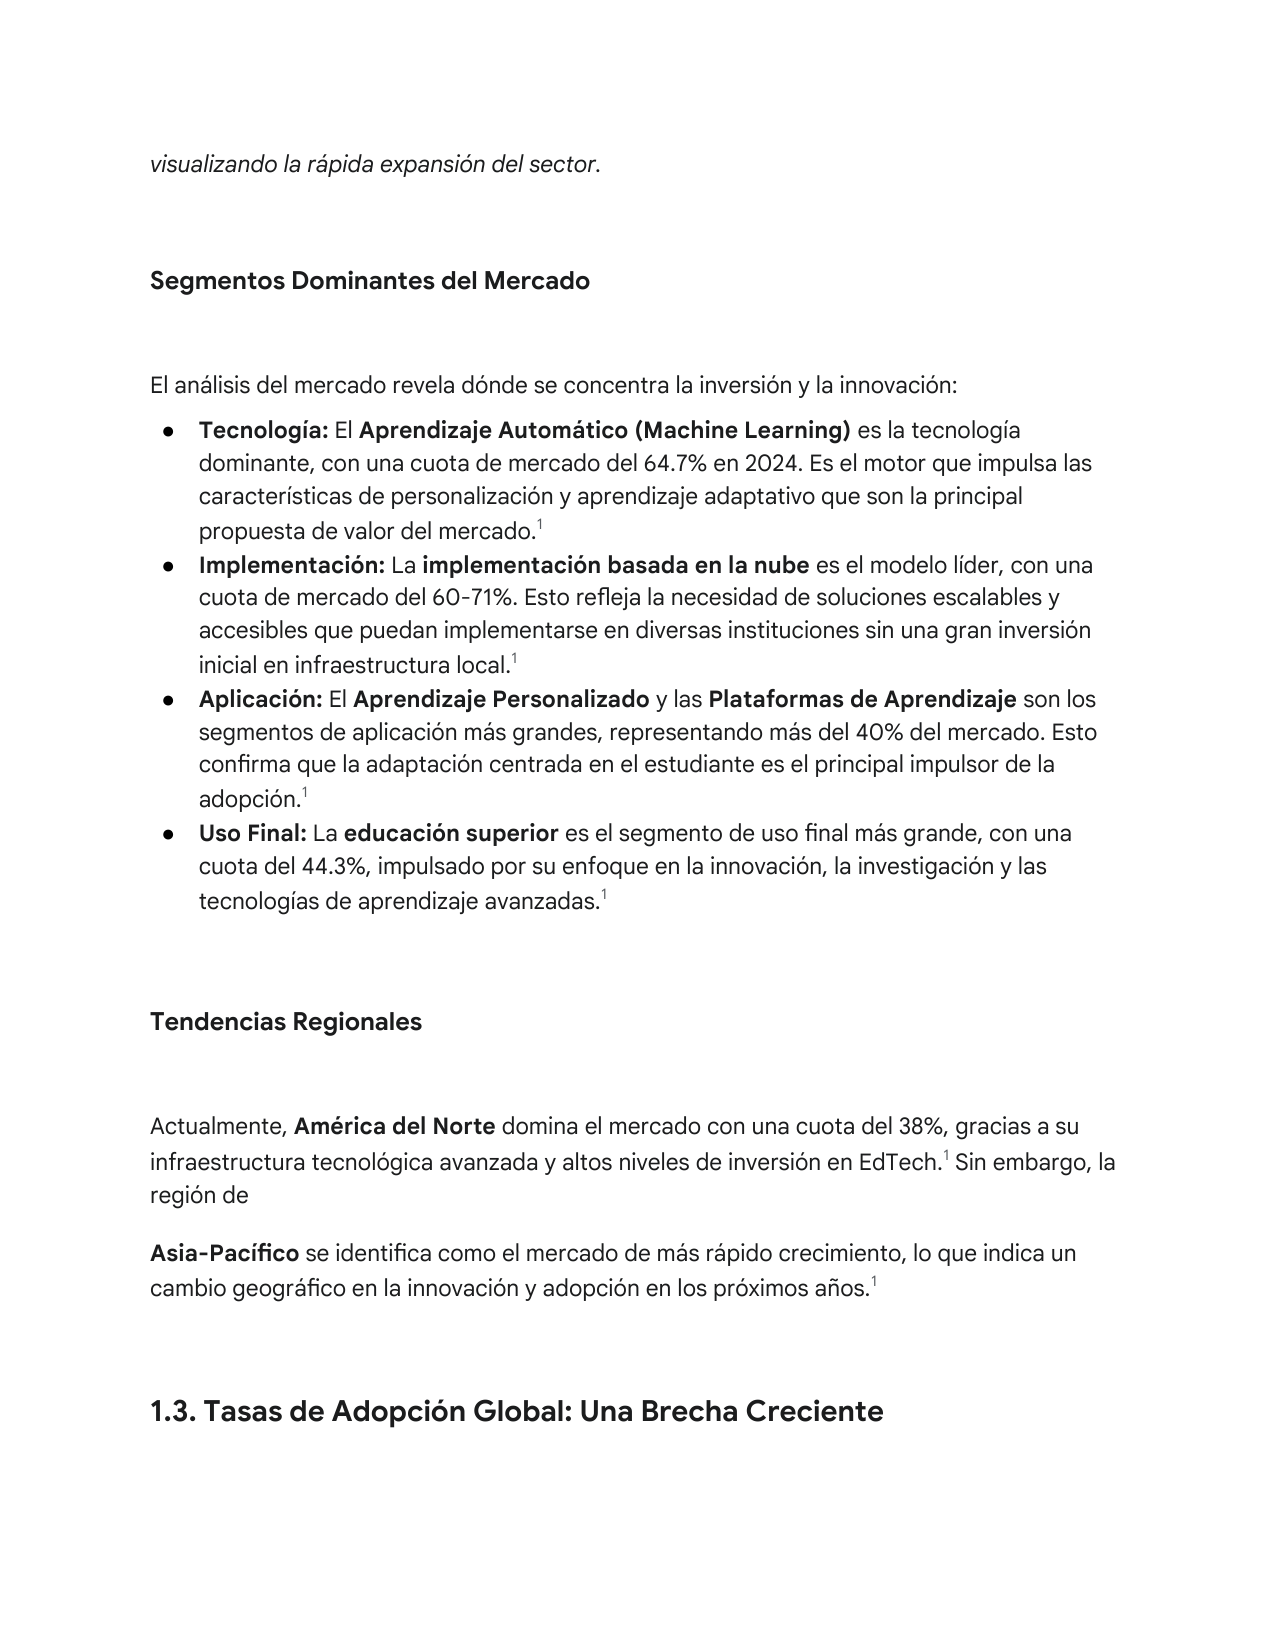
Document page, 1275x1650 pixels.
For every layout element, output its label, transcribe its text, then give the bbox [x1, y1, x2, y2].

list Tecnología: El Aprendizaje Automático (Machine Learning) es la tecnología dominante, con una cuota de mercado del 64.7% en 2024. Es el motor que impulsa las características de personalización y aprendizaje adaptativo que son la principal propuesta de valor del mercado.1 [161, 417, 1125, 546]
subtitle Segmentos Dominantes del Mercado [150, 265, 1125, 297]
text Asia-Pacífico se identifica como el mercado de más rápido crecimiento, lo que indica un cambio geográfico en la innovación y adopción en los próximos años.1 [150, 1239, 1125, 1303]
subtitle Tendencias Regionales [150, 1007, 1125, 1038]
list Implementación: La implementación basada en la nube es el modelo líder, con una cuota de mercado del 60-71%. Esto refleja la necesidad de soluciones escalables y accesibles que puedan implementarse en diversas instituciones sin una gran inversión inicial en infraestructura local.1 [161, 551, 1125, 681]
text El análisis del mercado revela dónde se concentra la inversión y la innovación: [150, 371, 1125, 400]
list Uso Final: La educación superior es el segmento de uso final más grande, con una cuota del 44.3%, impulsado por su enfoque en la innovación, la investigación y las tecnologías de aprendizaje avanzadas.1 [161, 819, 1125, 917]
list Aplicación: El Aprendizaje Personalizado y las Plataformas de Aprendizaje son los segmentos de aplicación más grandes, representando más del 40% del mercado. Esto confirma que la adaptación centrada en el estudiante es el principal impulsor de la adopción.1 [161, 685, 1125, 815]
text Actualmente, América del Norte domina el mercado con una cuota del 38%, gracias a su infraestructura tecnológica avanzada y altos niveles de inversión en EdTech.1 Sin embargo, la región de [150, 1113, 1125, 1210]
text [150, 150, 1125, 179]
subtitle 1.3. Tasas de Adopción Global: Una Brecha Creciente [150, 1393, 1125, 1430]
